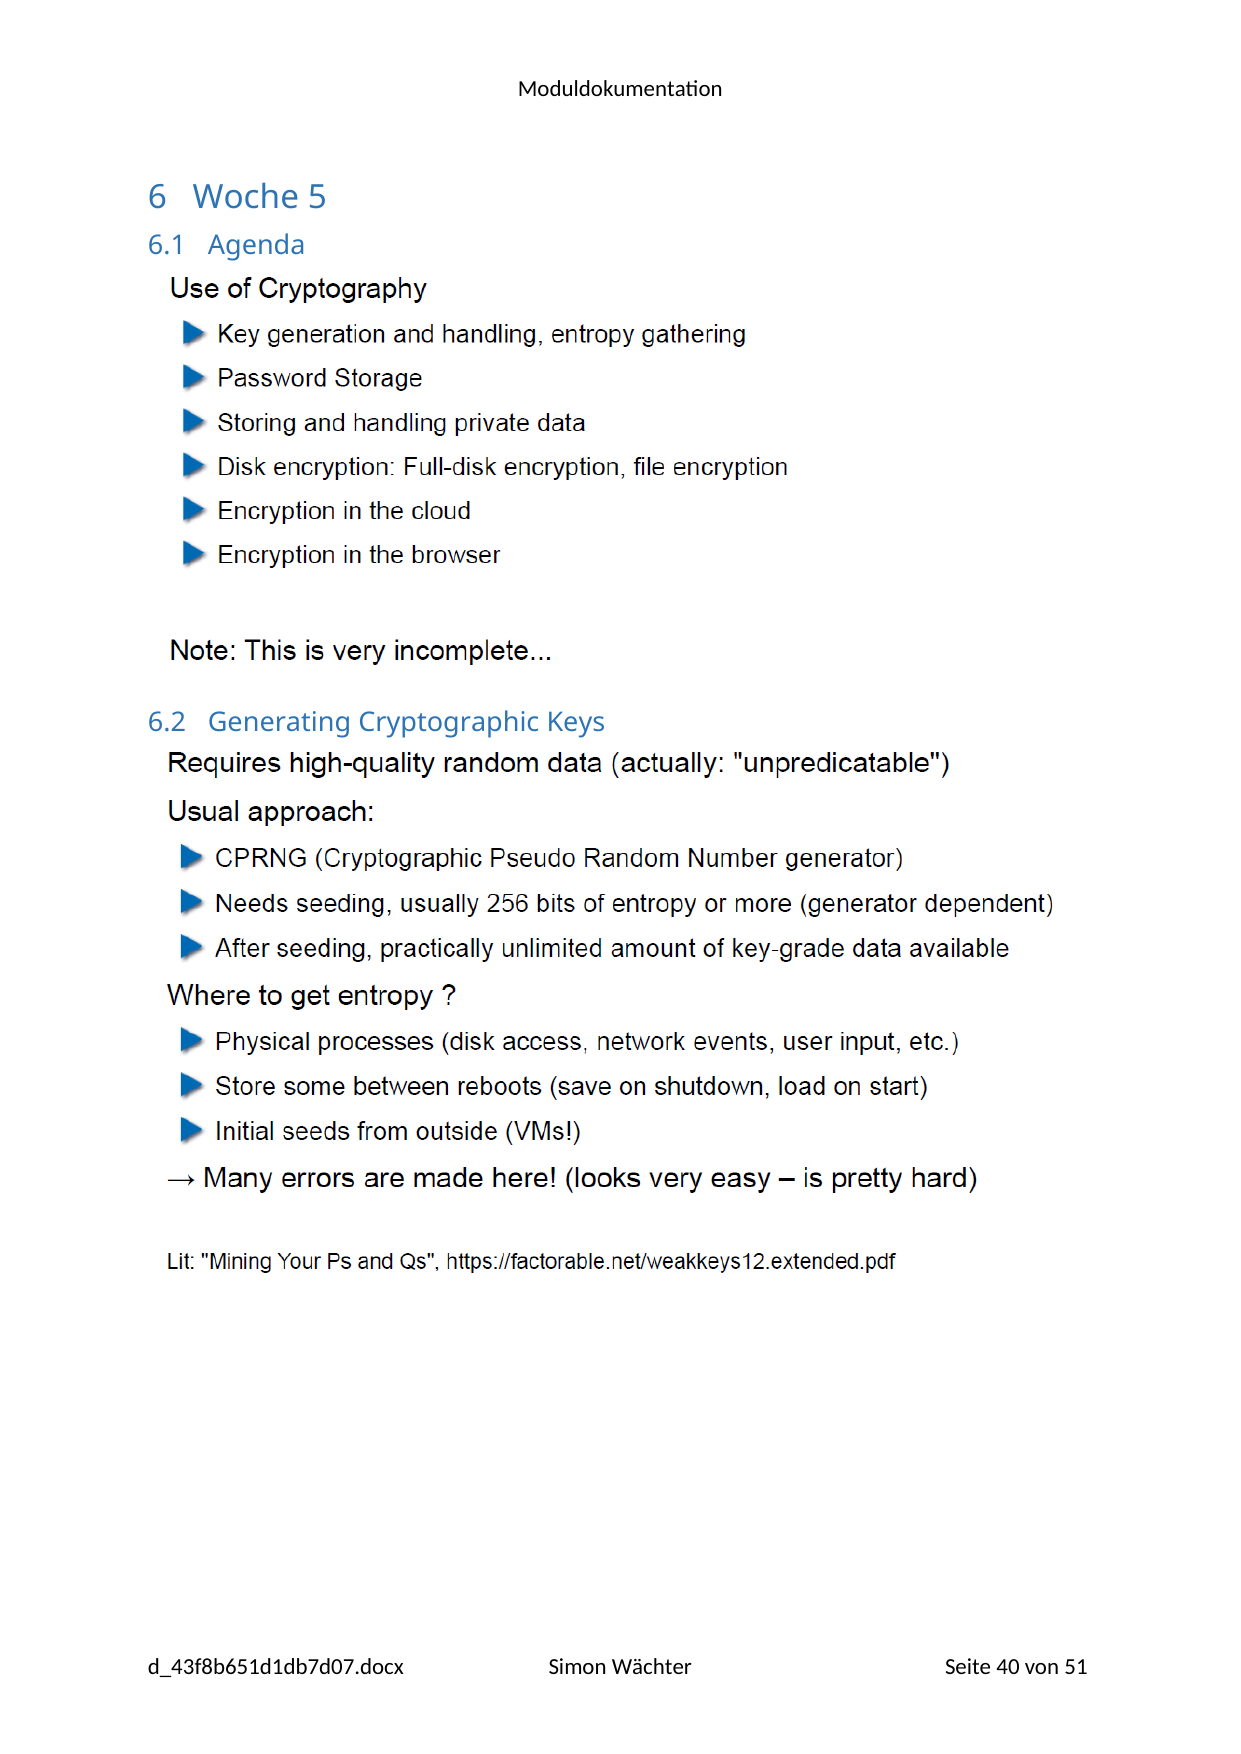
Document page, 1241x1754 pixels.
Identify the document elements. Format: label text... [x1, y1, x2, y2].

subtitle Woche 5 [148, 173, 1093, 218]
subtitle Generating Cryptographic Keys [148, 703, 1093, 740]
subtitle Agenda [148, 226, 1093, 263]
picture [147, 742, 1093, 1284]
picture [147, 265, 1093, 684]
